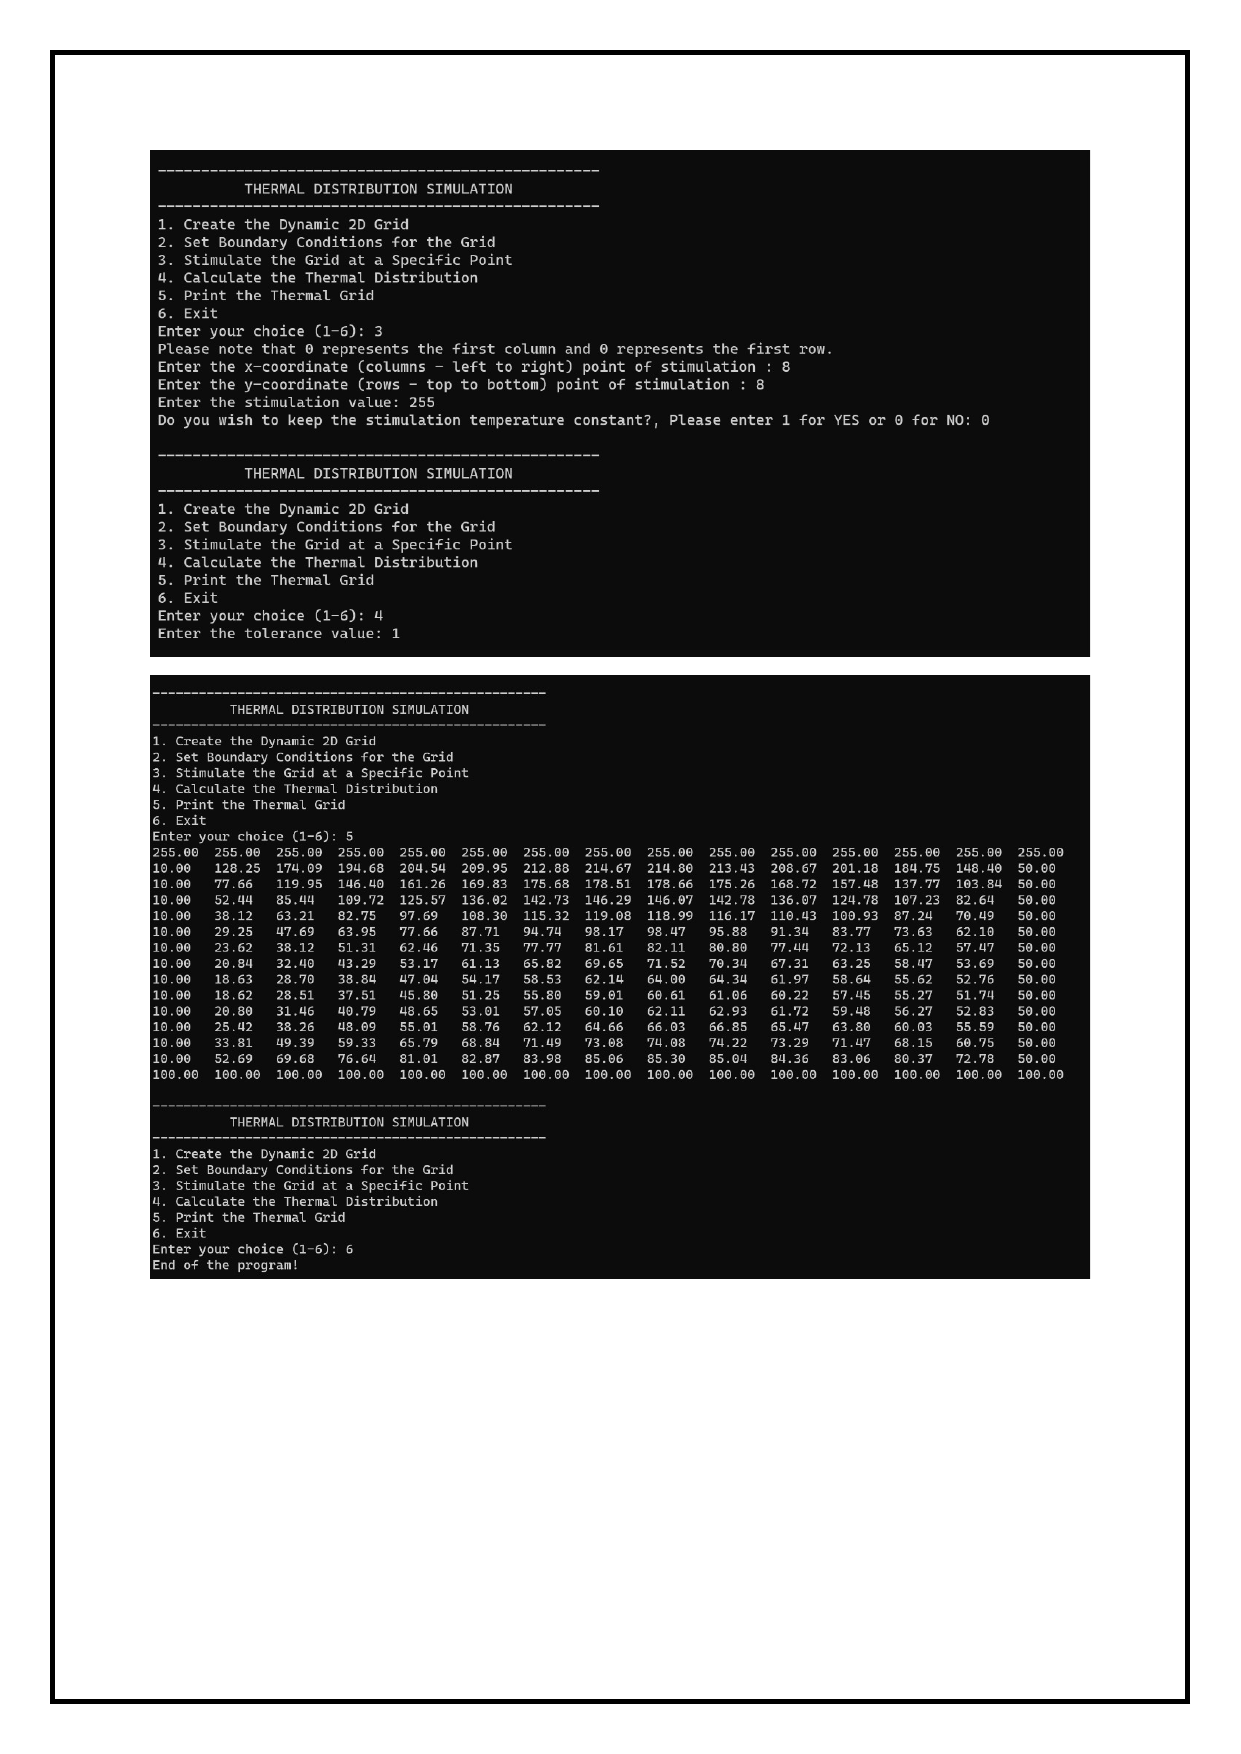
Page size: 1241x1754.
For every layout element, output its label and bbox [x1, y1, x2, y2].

picture [150, 150, 1091, 657]
picture [150, 675, 1091, 1279]
